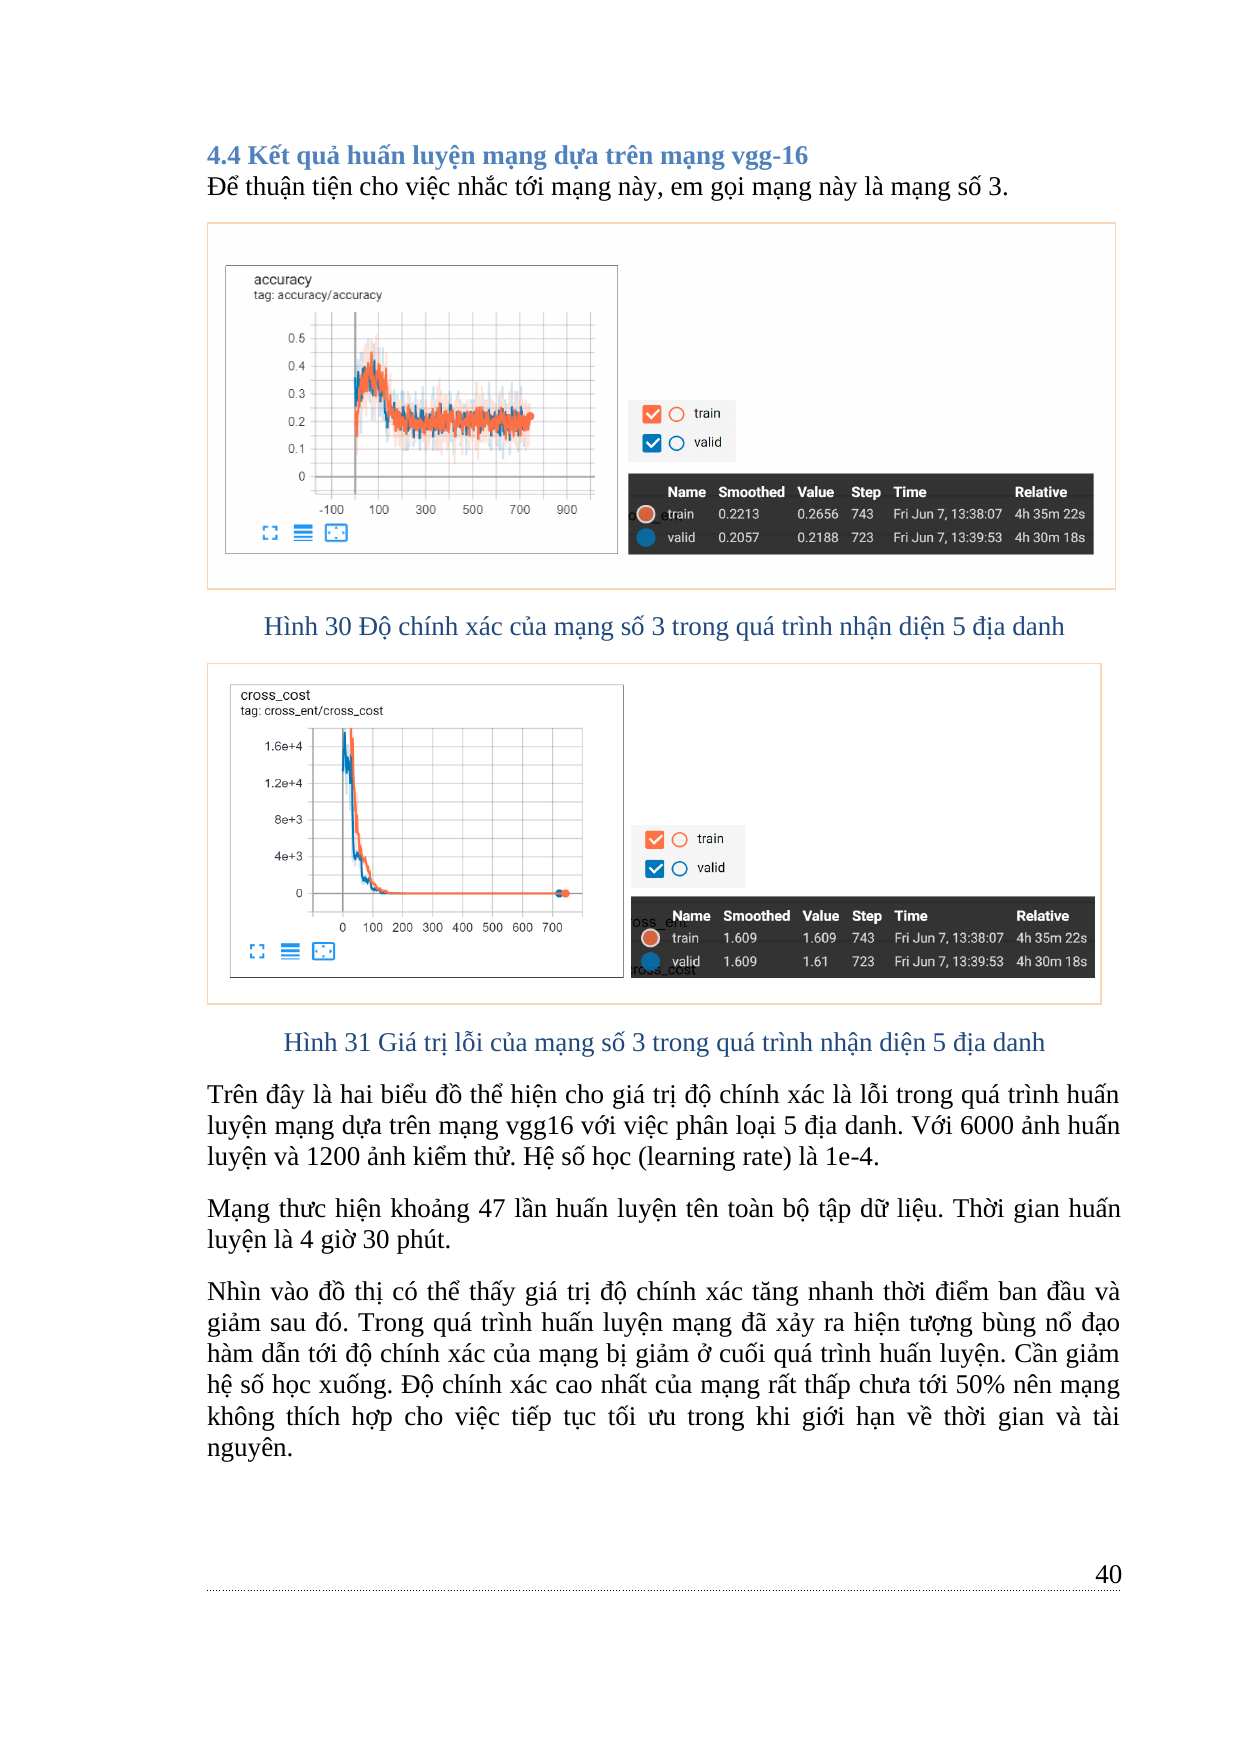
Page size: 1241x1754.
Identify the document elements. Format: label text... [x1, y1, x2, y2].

text Trên đây là hai biểu đồ thể hiện cho giá trị độ chính xác là lỗi trong quá trình huấn luyện mạng dựa trên mạng vgg16 với việc phân loại 5 địa danh. Với 6000 ảnh huấn luyện và 1200 ảnh kiểm thử. Hệ số học (learning rate) là 1e-4. [207, 1078, 1122, 1171]
text Nhìn vào đồ thị có thể thấy giá trị độ chính xác tăng nhanh thời điểm ban đầu và giảm sau đó. Trong quá trình huấn luyện mạng đã xảy ra hiện tượng bùng nổ đạo hàm dẫn tới độ chính xác của mạng bị giảm ở cuối quá trình huấn luyện. Cần giảm hệ số học xuống. Độ chính xác cao nhất của mạng rất thấp chưa tới 50% nên mạng không thích hợp cho việc tiếp tục tối ưu trong khi giới hạn về thời gian và tài nguyên. [207, 1275, 1122, 1462]
text Để thuận tiện cho việc nhắc tới mạng này, em gọi mạng này là mạng số 3. [207, 170, 1122, 201]
text Mạng thưc hiện khoảng 47 lần huấn luyện tên toàn bộ tập dữ liệu. Thời gian huấn luyện là 4 giờ 30 phút. [207, 1192, 1122, 1254]
text Hình 30 Độ chính xác của mạng số 3 trong quá trình nhận diện 5 địa danh [207, 611, 1122, 642]
text Hình 31 Giá trị lỗi của mạng số 3 trong quá trình nhận diện 5 địa danh [207, 1026, 1122, 1057]
picture [208, 664, 1100, 1003]
subtitle 4.4 Kết quả huấn luyện mạng dựa trên mạng vgg-16 [207, 139, 1122, 170]
picture [208, 224, 1115, 588]
